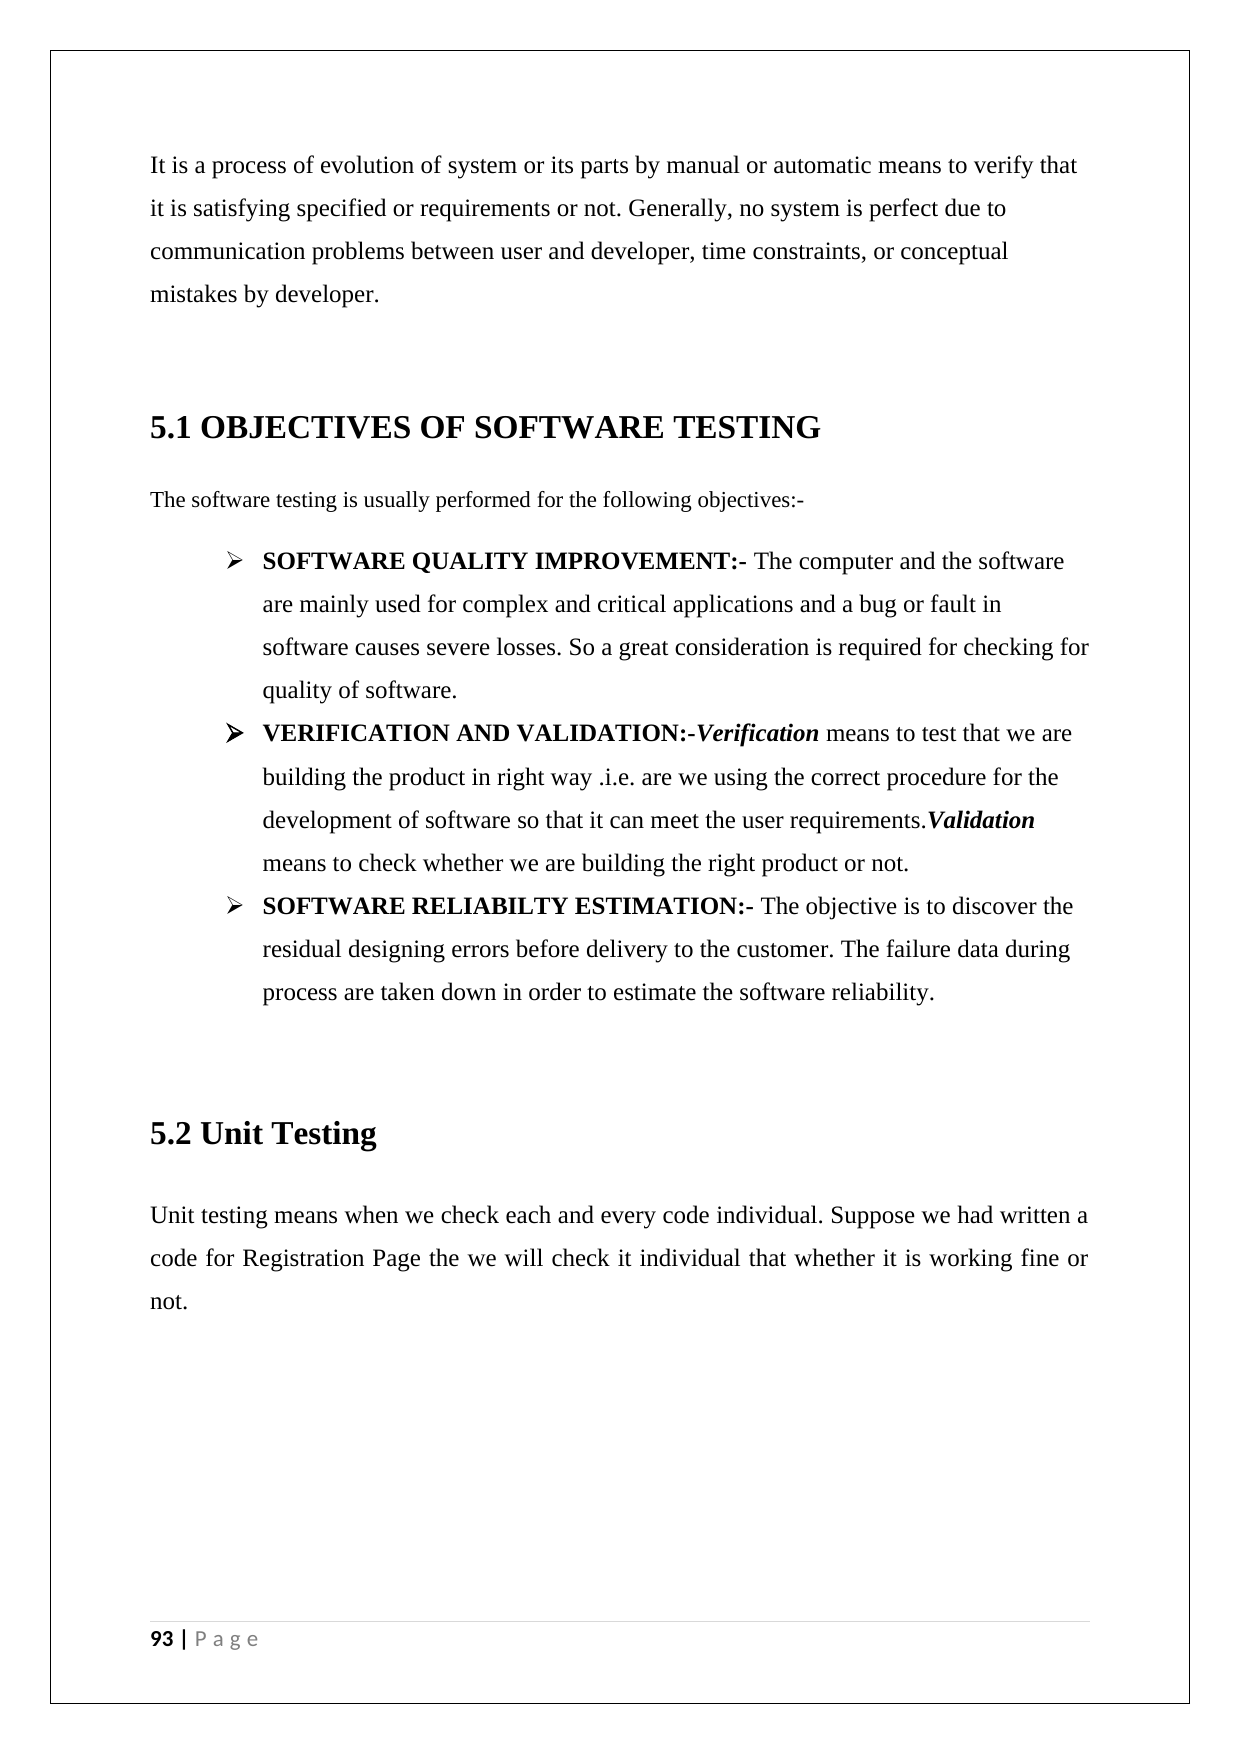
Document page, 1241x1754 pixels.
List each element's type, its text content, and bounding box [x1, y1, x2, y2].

text Unit testing means when we check each and every code individual. Suppose we had written a code for Registration Page the we will check it individual that whether it is working fine or not. [150, 1200, 1090, 1315]
list VERIFICATION AND VALIDATION:-Verification means to test that we are building the product in right way .i.e. are we using the correct procedure for the development of software so that it can meet the user requirements.Validation means to check whether we are building the right product or not. [225, 718, 1090, 877]
text 5.1 OBJECTIVES OF SOFTWARE TESTING [150, 407, 1090, 446]
text It is a process of evolution of system or its parts by manual or automatic means to verify that it is satisfying specified or requirements or not. Generally, no system is perfect due to communication problems between user and developer, time constraints, or conceptual mistakes by developer. [150, 150, 1090, 308]
text 5.2 Unit Testing [150, 1113, 1090, 1152]
list SOFTWARE QUALITY IMPROVEMENT:- The computer and the software are mainly used for complex and critical applications and a bug or fault in software causes severe losses. So a great consideration is required for checking for quality of software. [225, 546, 1090, 704]
text The software testing is usually performed for the following objectives:- [150, 486, 1090, 512]
list SOFTWARE RELIABILTY ESTIMATION:- The objective is to discover the residual designing errors before delivery to the customer. The failure data during process are taken down in order to estimate the software reliability. [225, 891, 1090, 1006]
